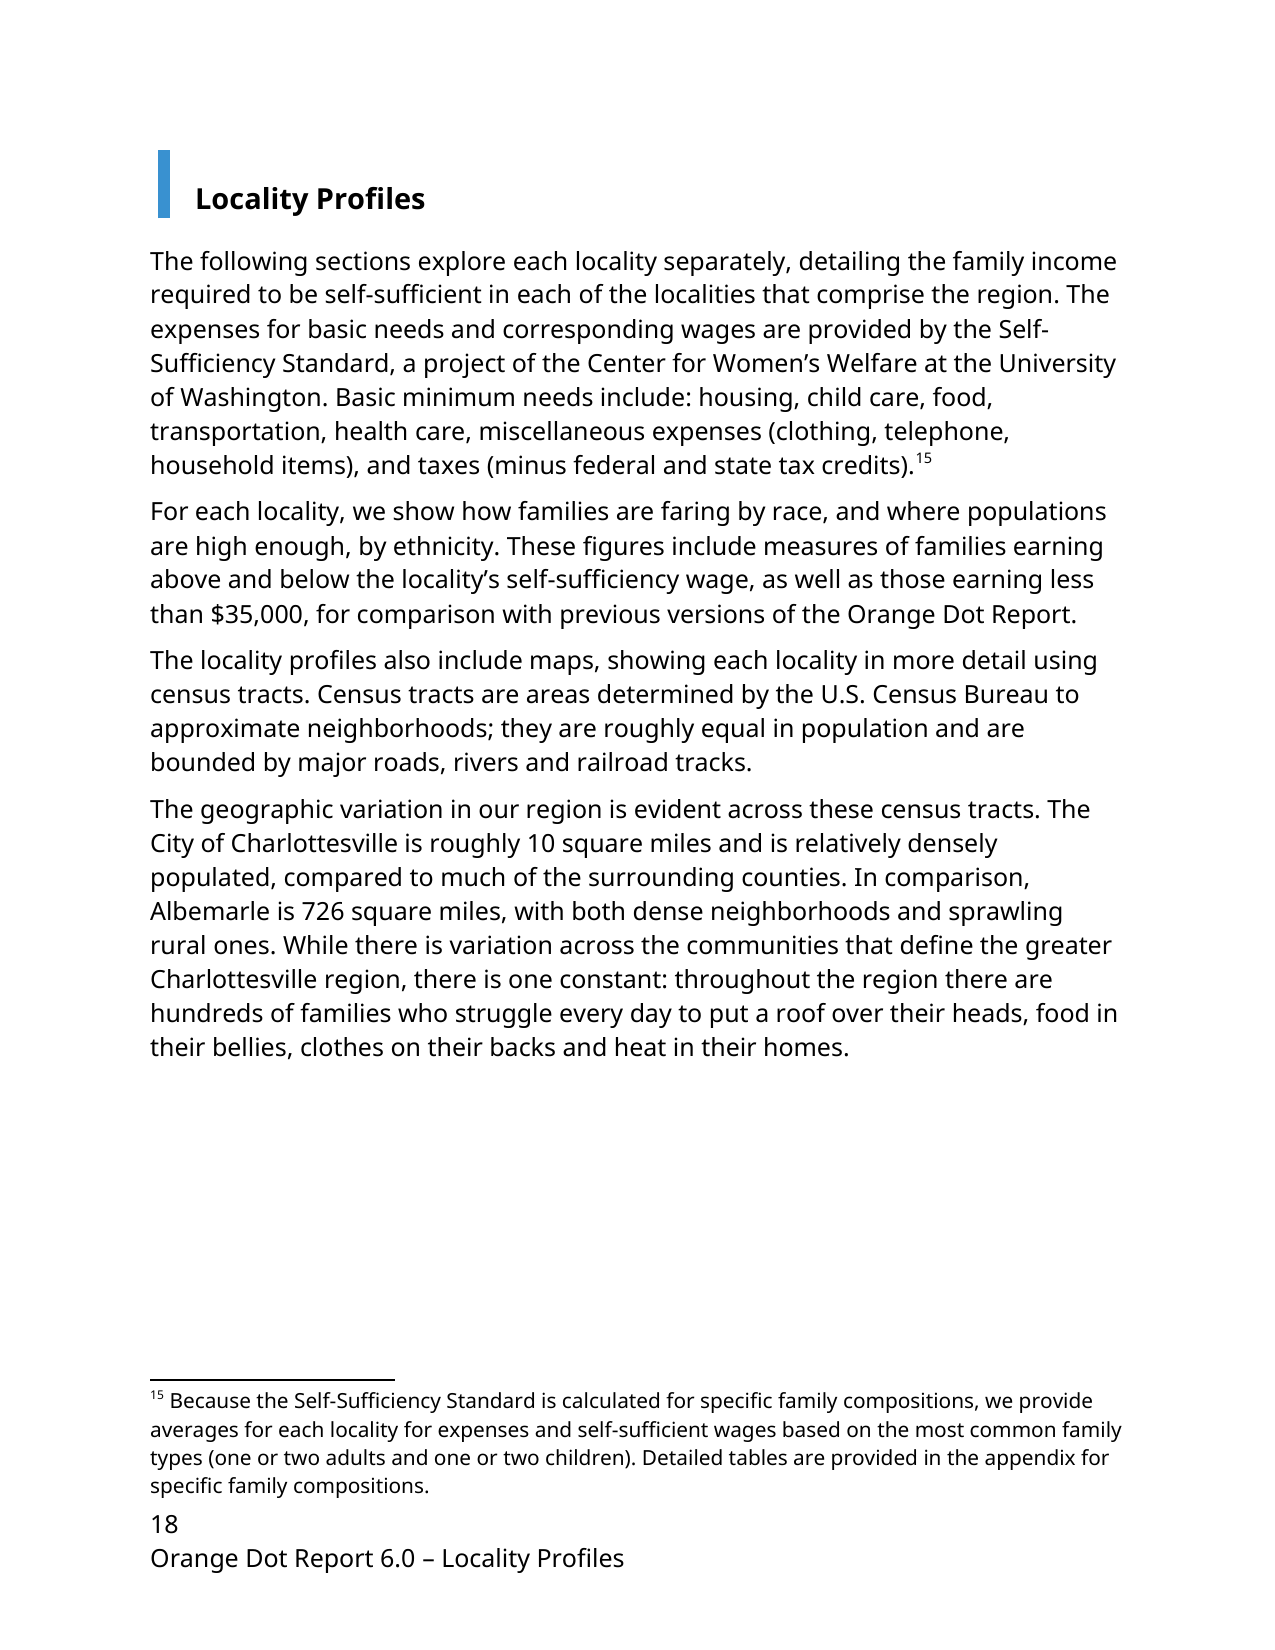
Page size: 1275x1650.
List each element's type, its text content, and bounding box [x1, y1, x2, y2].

text The following sections explore each locality separately, detailing the family income required to be self-sufficient in each of the localities that comprise the region. The expenses for basic needs and corresponding wages are provided by the Self-Sufficiency Standard, a project of the Center for Women’s Welfare at the University of Washington. Basic minimum needs include: housing, child care, food, transportation, health care, miscellaneous expenses (clothing, telephone, household items), and taxes (minus federal and state tax credits). [150, 243, 1125, 482]
text The locality profiles also include maps, showing each locality in more detail using census tracts. Census tracts are areas determined by the U.S. Census Bureau to approximate neighborhoods; they are roughly equal in population and are bounded by major roads, rivers and railroad tracks. [150, 643, 1125, 779]
text For each locality, we show how families are faring by race, and where populations are high enough, by ethnicity. These figures include measures of families earning above and below the locality’s self-sufficiency wage, as well as those earning less than $35,000, for comparison with previous versions of the Orange Dot Report. [150, 494, 1125, 630]
text The geographic variation in our region is evident across these census tracts. The City of Charlottesville is roughly 10 square miles and is relatively densely populated, compared to much of the surrounding counties. In comparison, Albemarle is 726 square miles, with both dense neighborhoods and sprawling rural ones. While there is variation across the communities that define the greater Charlottesville region, there is one constant: throughout the region there are hundreds of families who struggle every day to put a roof over their heads, food in their bellies, clothes on their backs and heat in their homes. [150, 792, 1125, 1064]
subtitle Locality Profiles [170, 150, 1125, 218]
